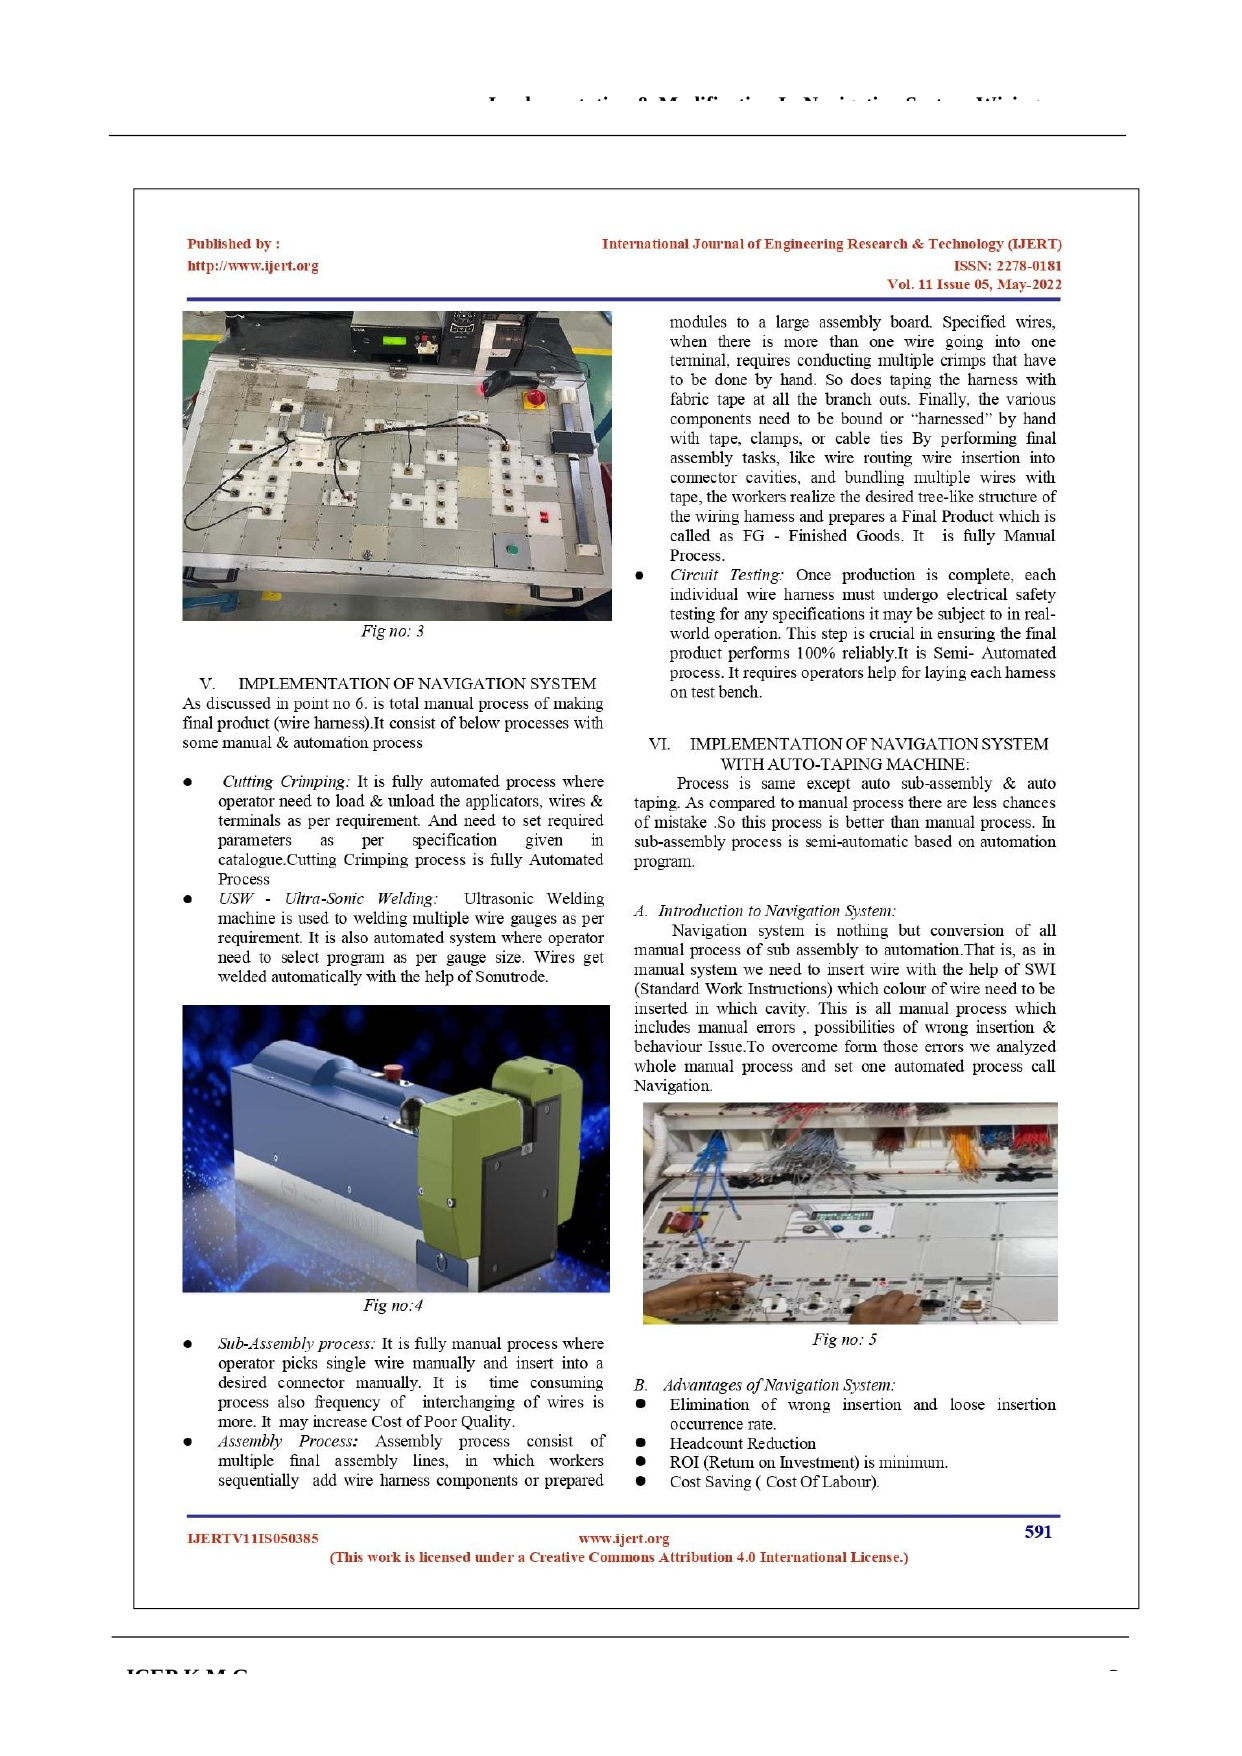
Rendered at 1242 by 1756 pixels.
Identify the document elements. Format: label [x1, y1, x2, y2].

picture [178, 227, 1064, 1569]
